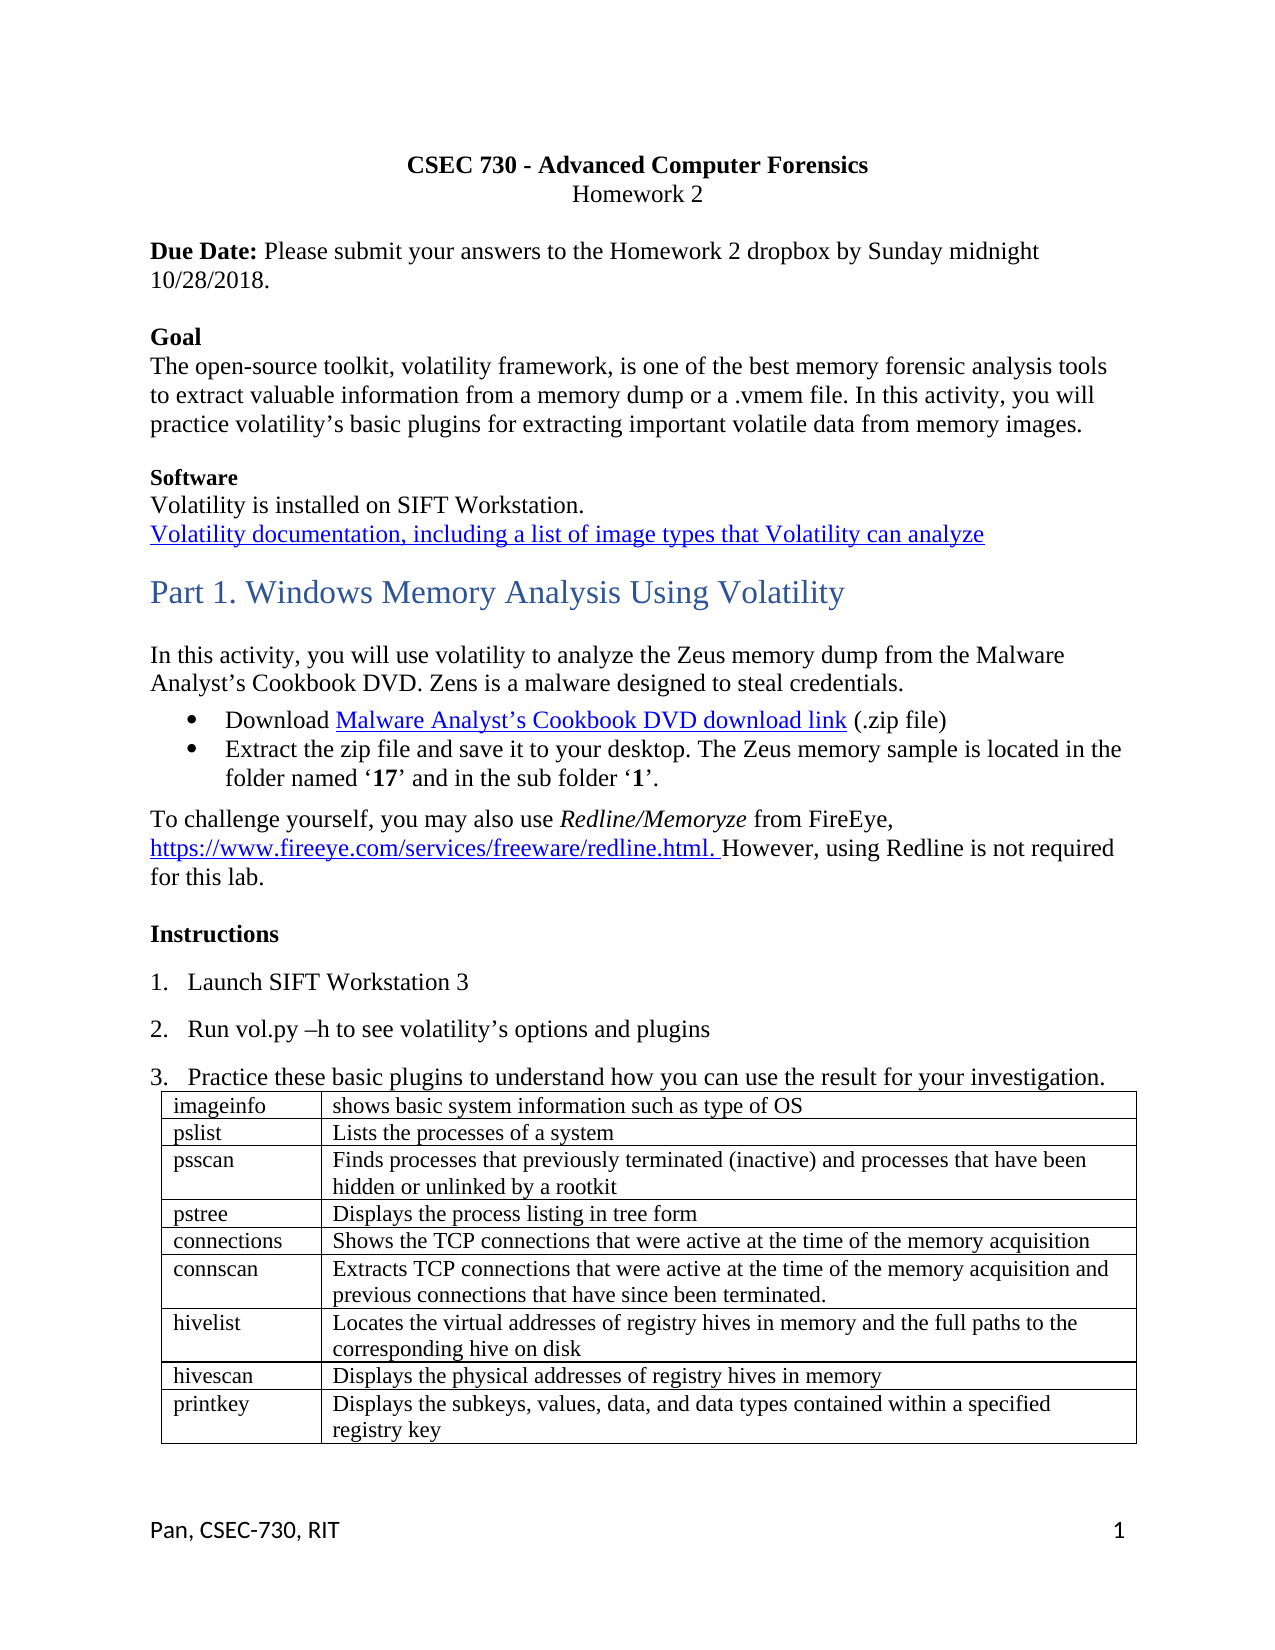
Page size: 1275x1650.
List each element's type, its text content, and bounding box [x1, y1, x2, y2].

text To challenge yourself, you may also use Redline/Memoryze from FireEye, https://www.fireeye.com/services/freeware/redline.html. However, using Redline is not required for this lab. [150, 804, 1125, 891]
table_cell Lists the processes of a system [322, 1119, 1136, 1145]
text Due Date: Please submit your answers to the Homework 2 dropbox by Sunday midnight 10/28/2018. [150, 236, 1125, 294]
table_cell pslist [162, 1119, 321, 1145]
table_cell connections [162, 1228, 321, 1254]
table_cell connscan [162, 1255, 321, 1308]
text CSEC 730 - Advanced Computer Forensics [150, 150, 1125, 179]
table_header shows basic system information such as type of OS [322, 1092, 1136, 1118]
text Software [150, 464, 1125, 490]
table_cell psscan [162, 1146, 321, 1199]
table_cell Displays the physical addresses of registry hives in memory [322, 1363, 1136, 1389]
list Download Malware Analyst’s Cookbook DVD download link (.zip file) [187, 706, 1125, 734]
table_cell printkey [162, 1390, 321, 1443]
list Extract the zip file and save it to your desktop. The Zeus memory sample is located in the folder named ‘17’ and in the sub folder ‘1’. [187, 734, 1125, 792]
table_cell Locates the virtual addresses of registry hives in memory and the full paths to the corresponding hive on disk [322, 1309, 1136, 1361]
text Launch SIFT Workstation 3 [150, 967, 1125, 996]
table_cell pstree [162, 1200, 321, 1227]
table_cell Finds processes that previously terminated (inactive) and processes that have been hidden or unlinked by a rootkit [322, 1146, 1136, 1199]
table_cell Displays the process listing in tree form [322, 1200, 1136, 1227]
text Instructions [150, 919, 1125, 948]
table_cell Displays the subkeys, values, data, and data types contained within a specified registry key [322, 1390, 1136, 1443]
text Goal [150, 322, 1125, 351]
table_cell hivelist [162, 1309, 321, 1361]
table_cell Extracts TCP connections that were active at the time of the memory acquisition and previous connections that have since been terminated. [322, 1255, 1136, 1308]
text In this activity, you will use volatility to analyze the Zeus memory dump from the Malware Analyst’s Cookbook DVD. Zens is a malware designed to steal credentials. [150, 640, 1125, 697]
text Practice these basic plugins to understand how you can use the result for your investigation. [150, 1062, 1125, 1091]
subtitle Part 1. Windows Memory Analysis Using Volatility [150, 573, 1125, 611]
table_cell Shows the TCP connections that were active at the time of the memory acquisition [322, 1228, 1136, 1254]
text Volatility is installed on SIFT Workstation. [150, 490, 1125, 519]
text The open-source toolkit, volatility framework, is one of the best memory forensic analysis tools to extract valuable information from a memory dump or a .vmem file. In this activity, you will practice volatility’s basic plugins for extracting important volatile data from memory images. [150, 351, 1125, 437]
table_cell hivescan [162, 1363, 321, 1389]
text Homework 2 [150, 179, 1125, 207]
text Volatility documentation, including a list of image types that Volatility can analyze [150, 519, 1125, 548]
table_header imageinfo [162, 1092, 321, 1118]
text Run vol.py –h to see volatility’s options and plugins [150, 1014, 1125, 1043]
